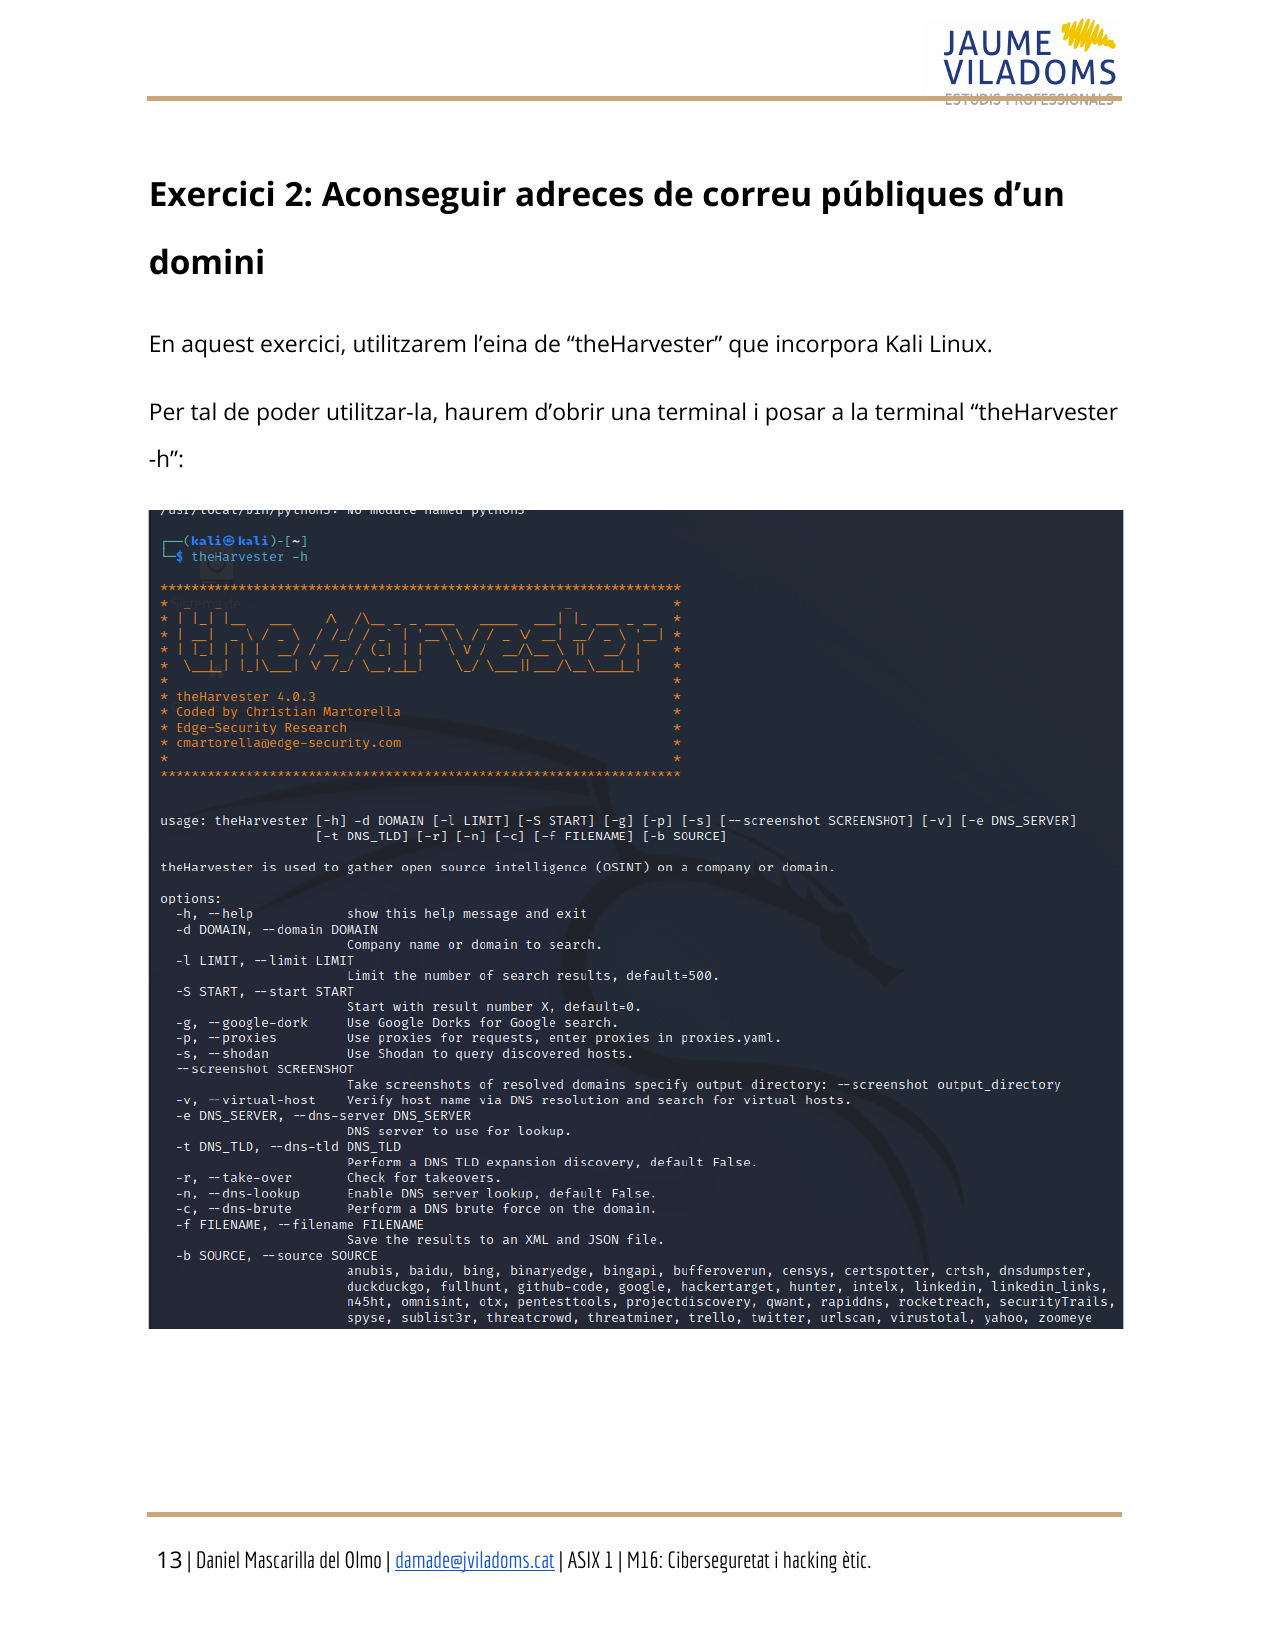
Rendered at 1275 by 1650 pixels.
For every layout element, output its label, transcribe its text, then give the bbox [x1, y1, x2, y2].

text Per tal de poder utilitzar-la, haurem d’obrir una terminal i posar a la terminal “theHarvester -h”: [148, 396, 1125, 474]
text En aquest exercici, utilitzarem l’eina de “theHarvester” que incorpora Kali Linux. [148, 328, 1125, 359]
subtitle Exercici 2: Aconseguir adreces de correu públiques d’un domini [148, 171, 1125, 284]
picture [146, 18, 1125, 110]
picture [146, 1512, 1122, 1517]
picture [148, 510, 1124, 1329]
